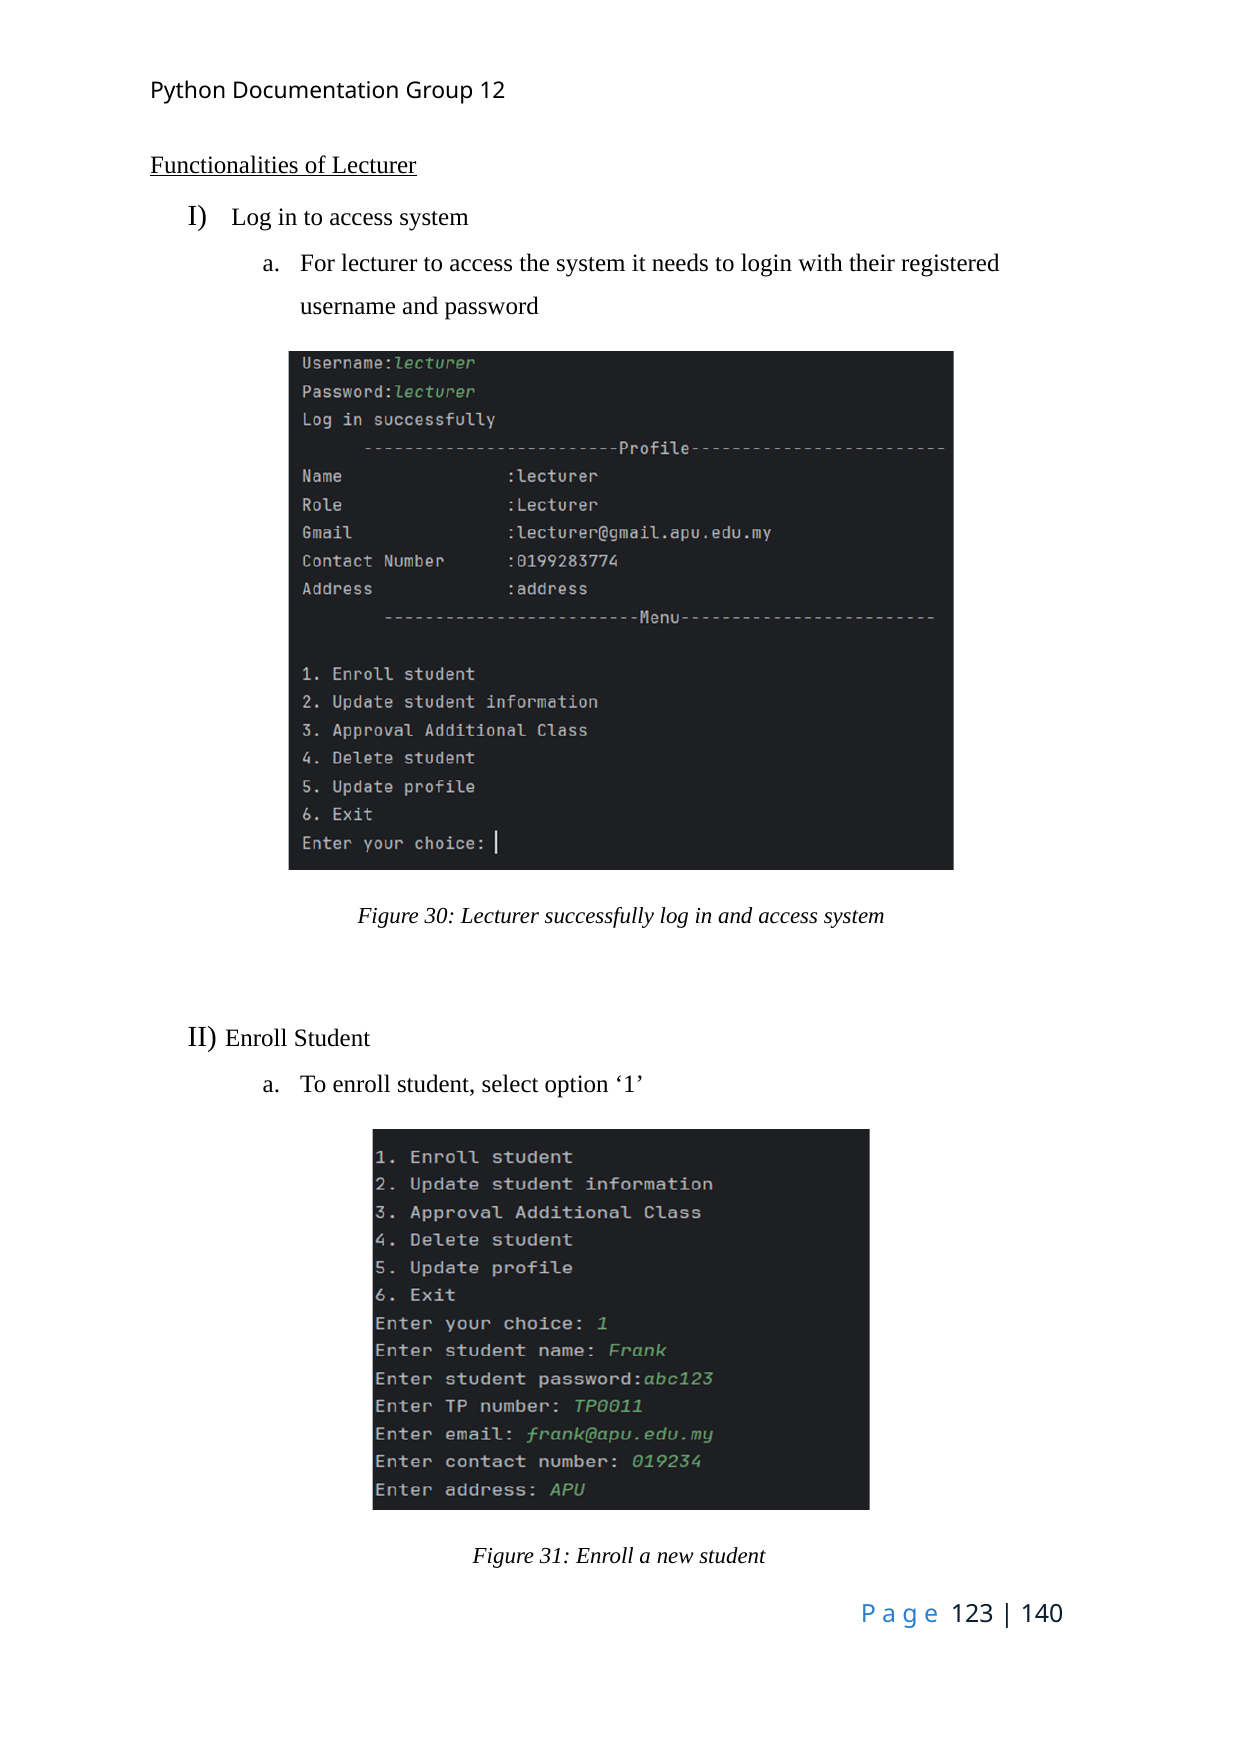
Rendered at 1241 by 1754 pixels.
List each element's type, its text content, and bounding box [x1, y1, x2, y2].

text Figure 30: Lecturer successfully log in and access system [150, 902, 1092, 928]
list To enroll student, select option ‘1’ [262, 1069, 1092, 1098]
picture [372, 1129, 870, 1510]
list For lecturer to access the system it needs to login with their registered username and password [262, 248, 1092, 320]
text Figure 31: Enroll a new student [148, 1542, 1092, 1568]
list Log in to access system [187, 198, 1092, 231]
picture [288, 351, 954, 870]
text Functionalities of Lecturer [150, 150, 1090, 179]
list Enroll Student [187, 1019, 1092, 1053]
